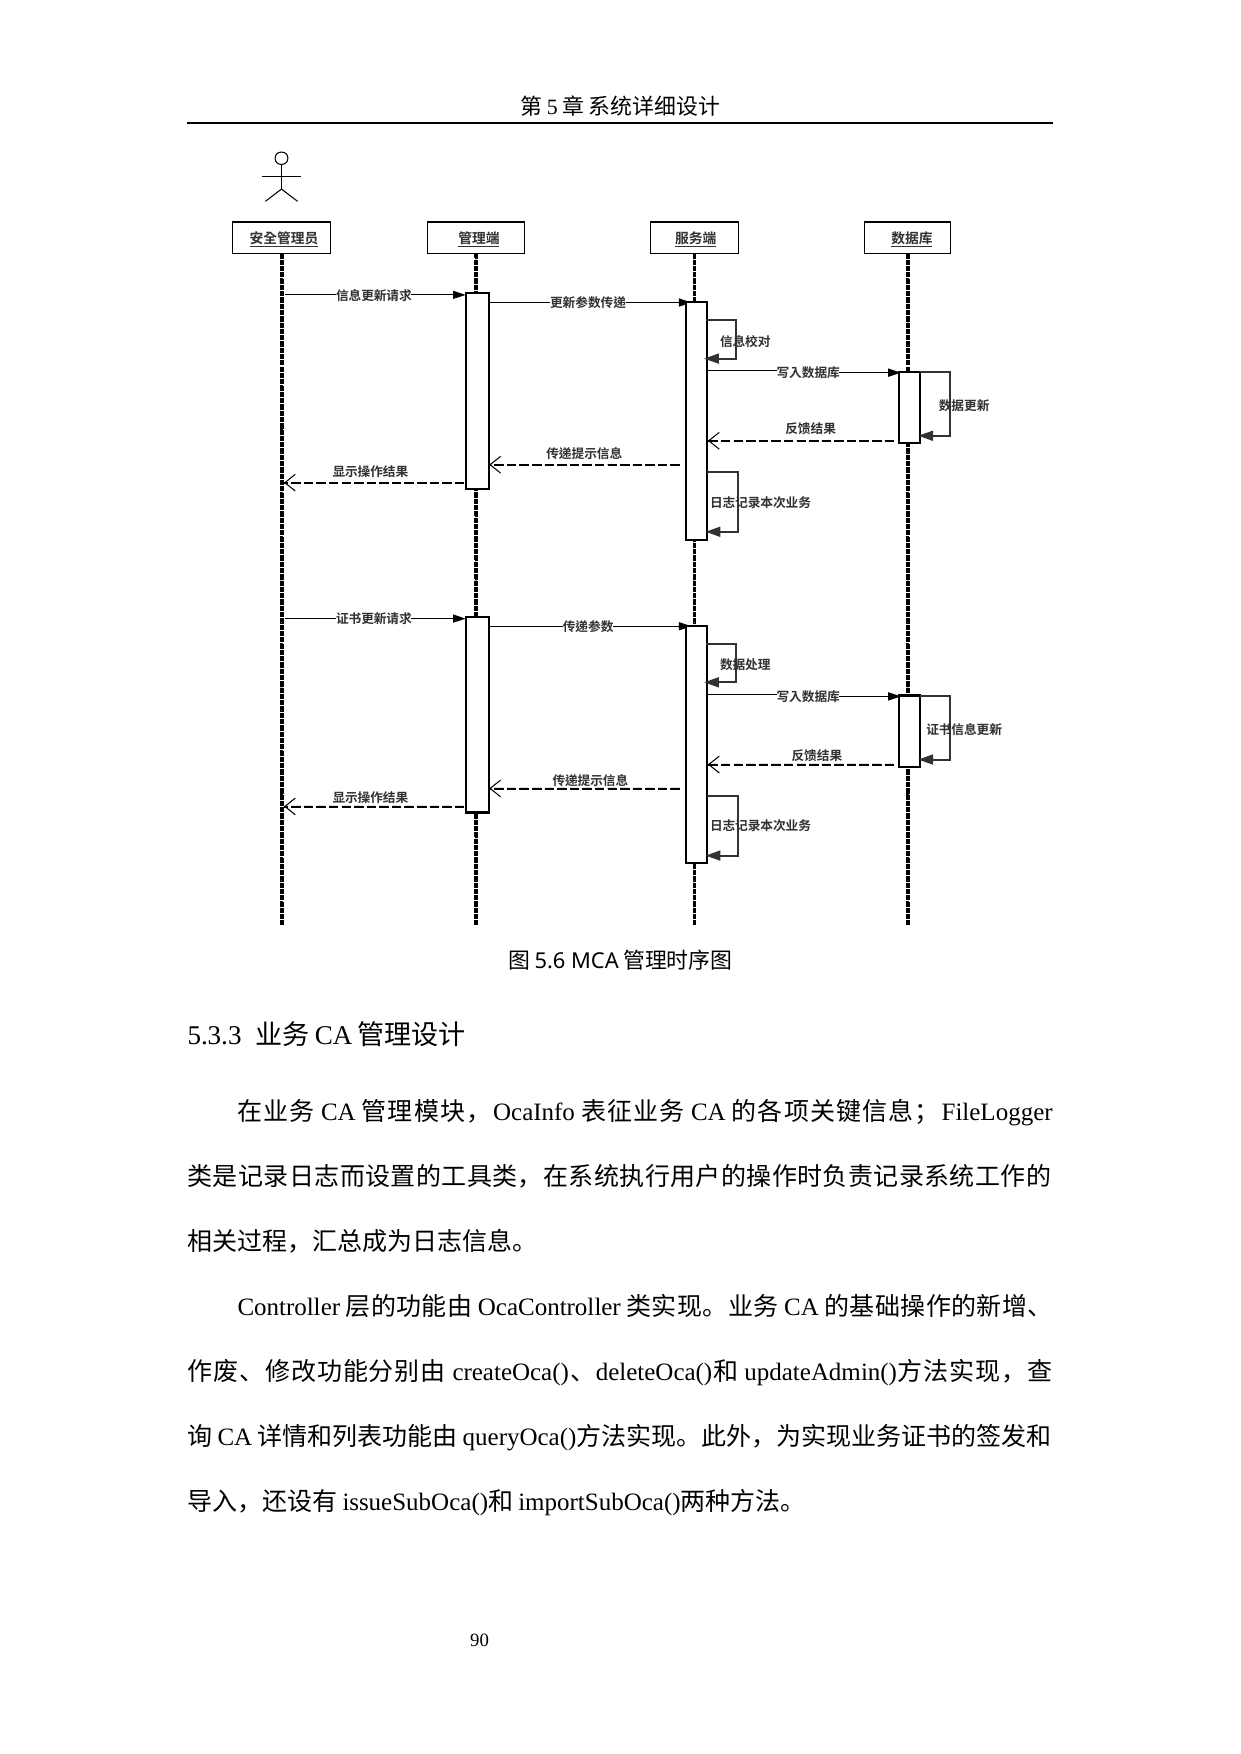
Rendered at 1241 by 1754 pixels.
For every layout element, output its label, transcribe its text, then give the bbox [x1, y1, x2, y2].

text 在业务CA管理模块，OcaInfo表征业务CA的各项关键信息；FileLogger类是记录日志而设置的工具类，在系统执行用户的操作时负责记录系统工作的相关过程，汇总成为日志信息。 [187, 1077, 1053, 1272]
text 5.3.3 业务CA管理设计 [187, 1000, 1053, 1065]
text 图5.6 MCA管理时序图 [187, 942, 1053, 975]
text Controller层的功能由OcaController类实现。业务CA的基础操作的新增、作废、修改功能分别由createOca()、deleteOca()和updateAdmin()方法实现，查询CA详情和列表功能由queryOca()方法实现。此外，为实现业务证书的签发和导入，还设有issueSubOca()和importSubOca()两种方法。 [187, 1272, 1053, 1532]
